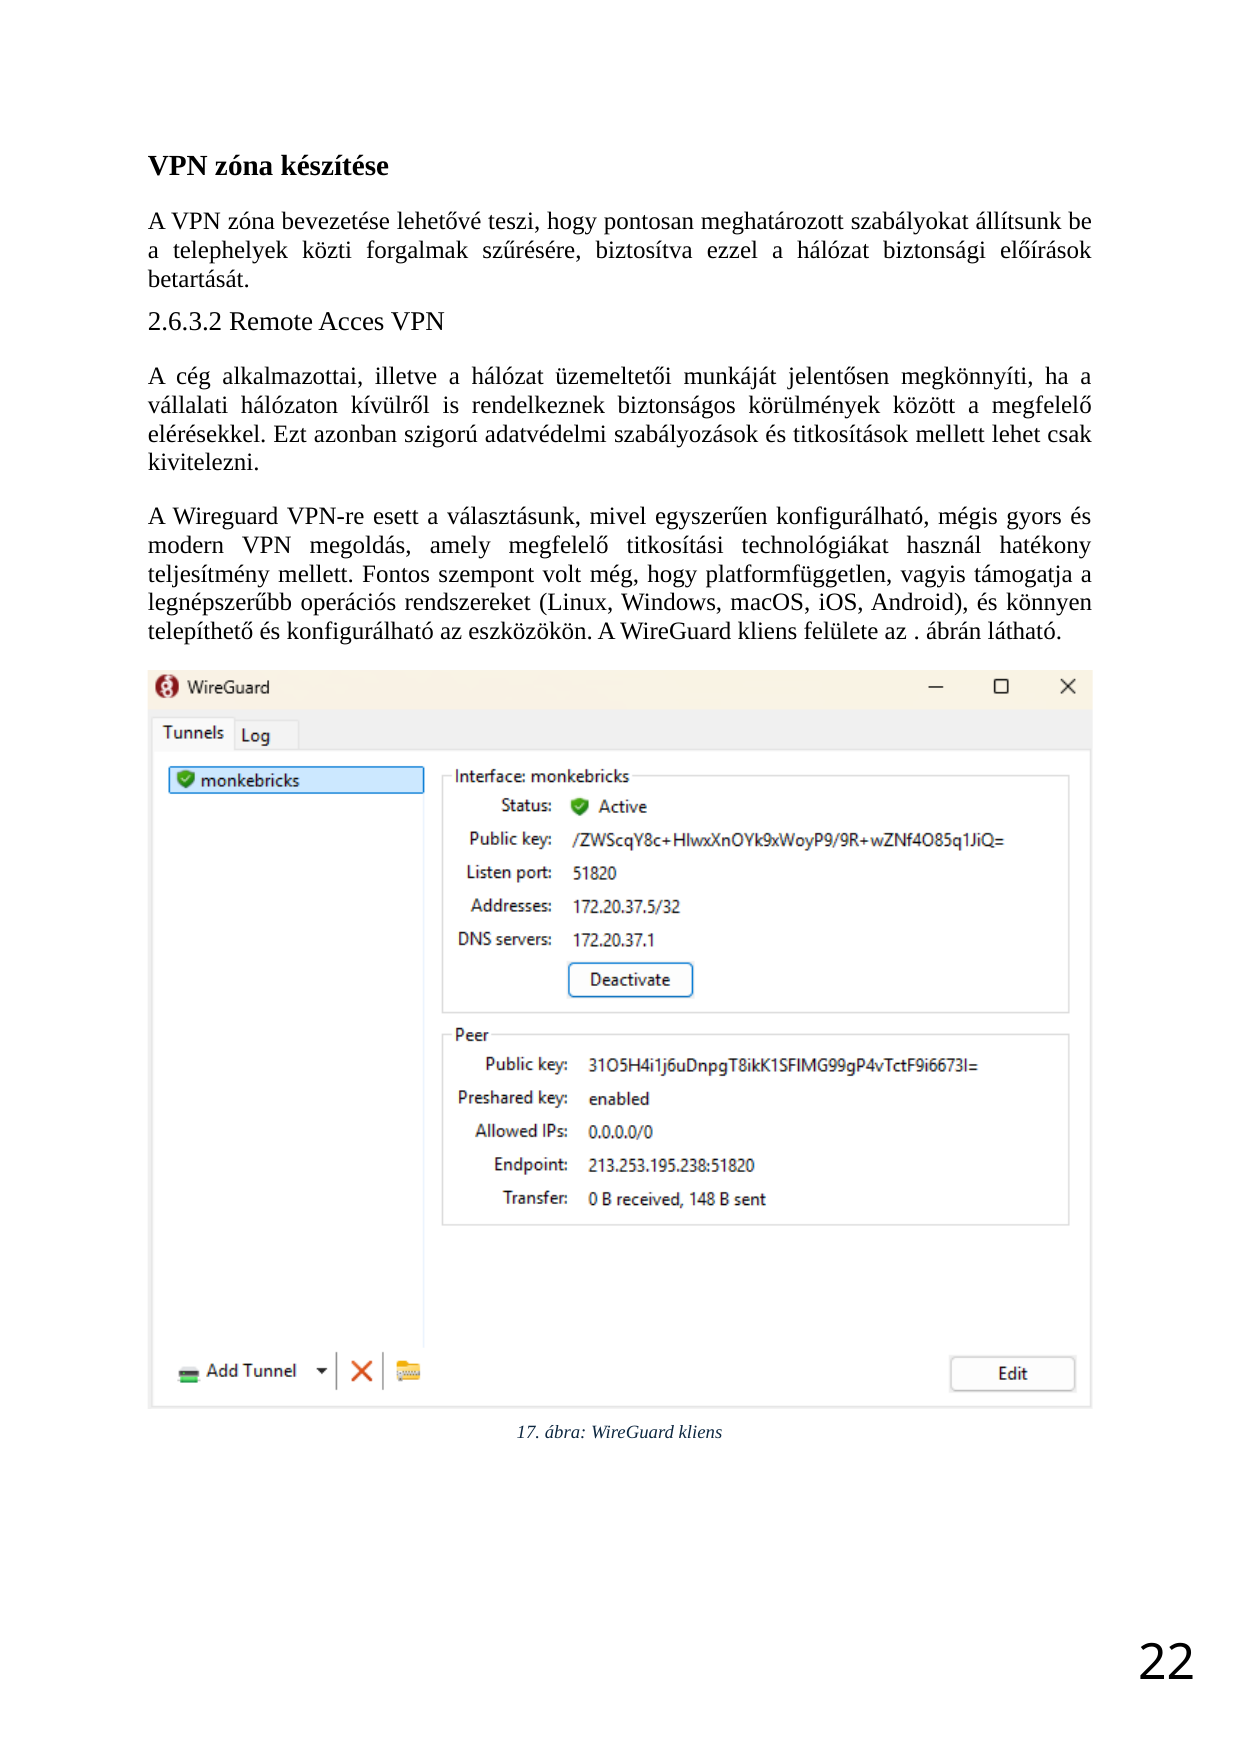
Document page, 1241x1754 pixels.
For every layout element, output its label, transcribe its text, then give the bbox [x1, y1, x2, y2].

text A cég alkalmazottai, illetve a hálózat üzemeltetői munkáját jelentősen megkönnyíti, ha a vállalati hálózaton kívülről is rendelkeznek biztonságos körülmények között a megfelelő elérésekkel. Ezt azonban szigorú adatvédelmi szabályozások és titkosítások mellett lehet csak kivitelezni. [148, 361, 1092, 476]
picture [147, 670, 1093, 1409]
subtitle 2.6.3.2 Remote Acces VPN [148, 305, 1092, 336]
text VPN zóna készítése [148, 148, 1092, 181]
text . ábra: WireGuard kliens [148, 1421, 1092, 1443]
text A VPN zóna bevezetése lehetővé teszi, hogy pontosan meghatározott szabályokat állítsunk be a telephelyek közti forgalmak szűrésére, biztosítva ezzel a hálózat biztonsági előírások betartását. [148, 206, 1092, 292]
text A Wireguard VPN-re esett a választásunk, mivel egyszerűen konfigurálható, mégis gyors és modern VPN megoldás, amely megfelelő titkosítási technológiákat használ hatékony teljesítmény mellett. Fontos szempont volt még, hogy platformfüggetlen, vagyis támogatja a legnépszerűbb operációs rendszereket (Linux, Windows, macOS, iOS, Android), és könnyen telepíthető és konfigurálható az eszközökön. A WireGuard kliens felülete az 17. ábrán látható. [148, 501, 1092, 645]
